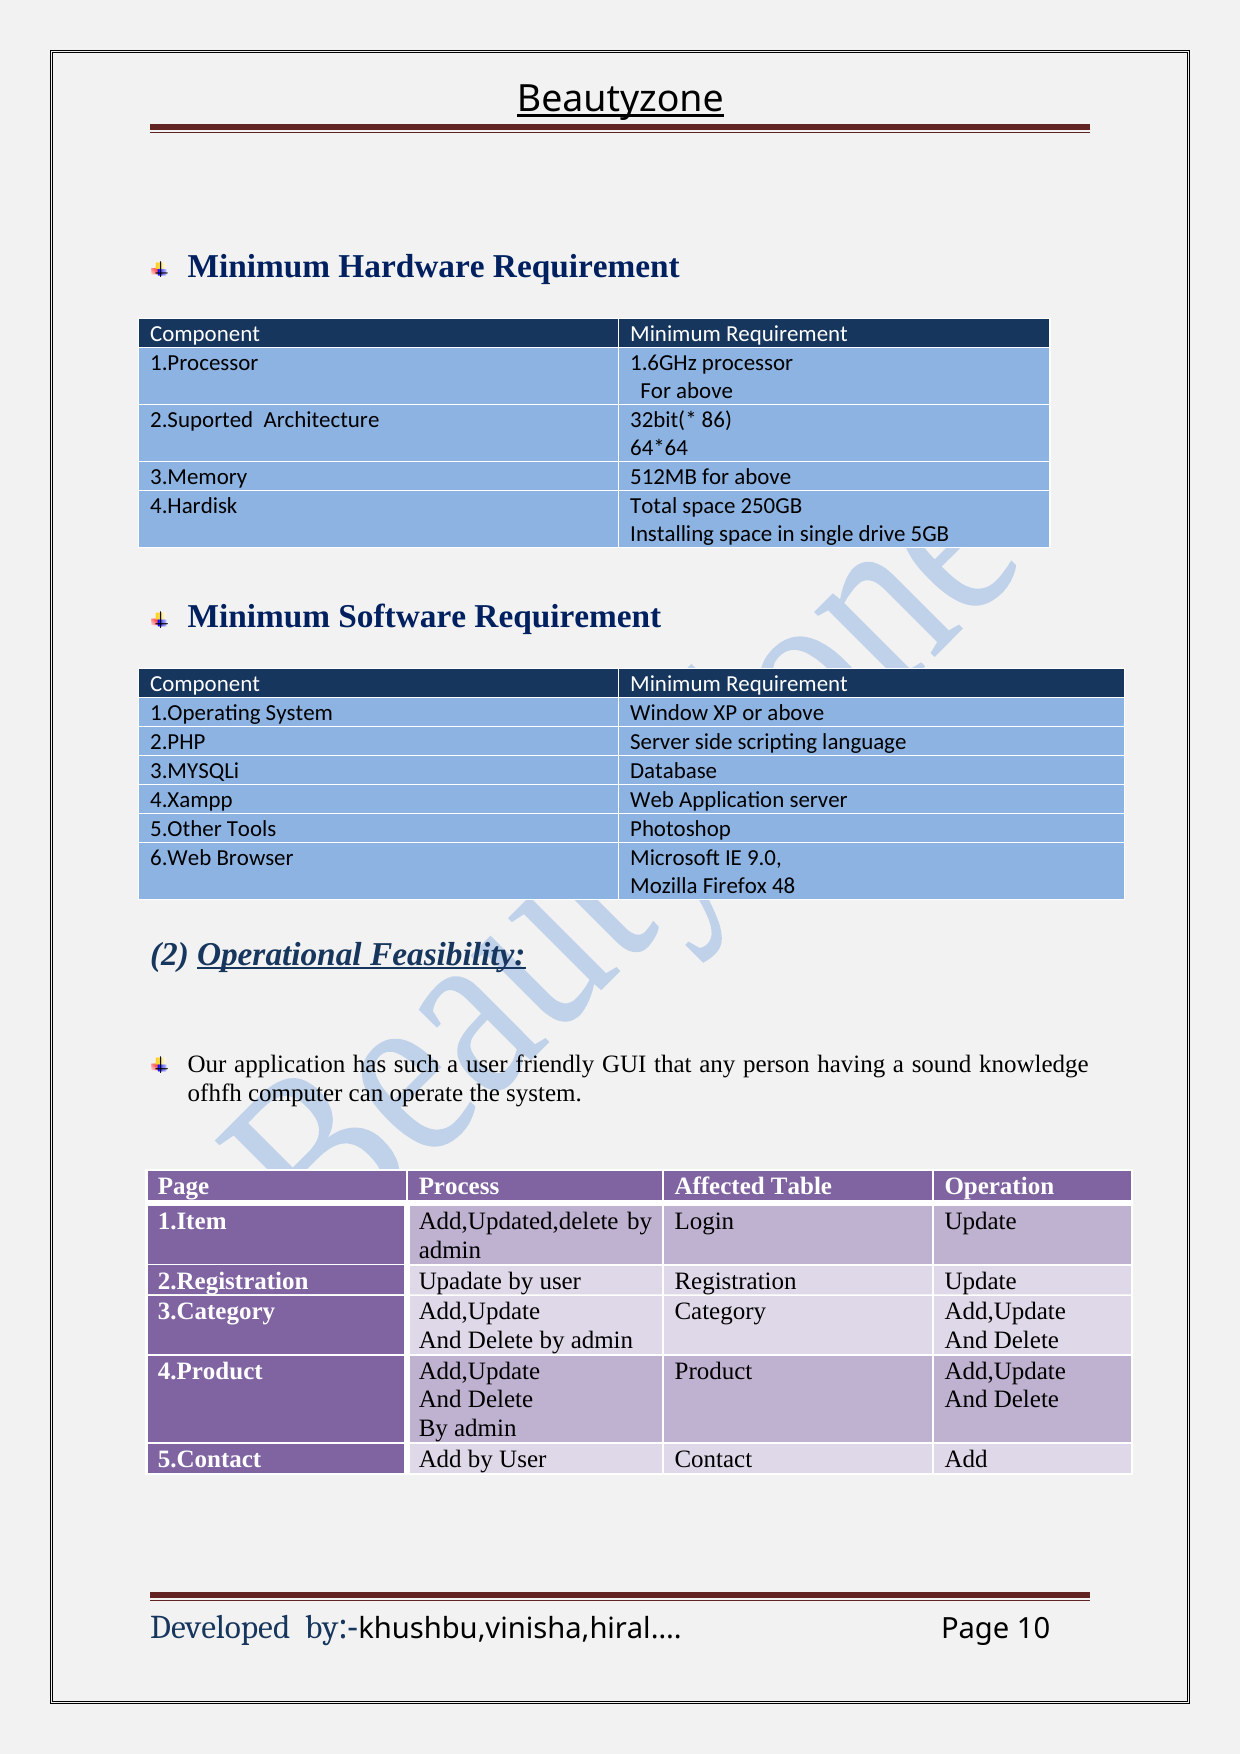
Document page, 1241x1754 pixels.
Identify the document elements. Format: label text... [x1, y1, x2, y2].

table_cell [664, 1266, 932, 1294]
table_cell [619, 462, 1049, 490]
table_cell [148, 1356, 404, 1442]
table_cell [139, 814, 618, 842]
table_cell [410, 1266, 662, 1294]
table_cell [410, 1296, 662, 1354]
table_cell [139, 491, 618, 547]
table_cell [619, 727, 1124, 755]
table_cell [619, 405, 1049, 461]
list Our application has such a user friendly GUI that any person having a sound knowledge ofhfh computer can operate the system. [150, 1049, 1090, 1106]
list Minimum Hardware Requirement [150, 246, 1090, 284]
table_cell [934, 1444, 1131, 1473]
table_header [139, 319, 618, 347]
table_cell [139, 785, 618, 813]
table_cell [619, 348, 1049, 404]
picture [151, 260, 168, 277]
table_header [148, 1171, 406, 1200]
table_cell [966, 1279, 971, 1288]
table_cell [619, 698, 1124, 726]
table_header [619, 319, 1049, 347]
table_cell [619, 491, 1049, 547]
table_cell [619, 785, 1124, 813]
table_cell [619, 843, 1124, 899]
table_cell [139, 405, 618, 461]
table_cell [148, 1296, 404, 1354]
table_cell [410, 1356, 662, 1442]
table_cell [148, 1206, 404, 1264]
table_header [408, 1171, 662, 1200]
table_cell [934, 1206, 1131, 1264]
picture [151, 1055, 168, 1073]
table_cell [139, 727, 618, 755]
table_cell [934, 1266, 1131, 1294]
list Operational Feasibility: [150, 934, 1090, 972]
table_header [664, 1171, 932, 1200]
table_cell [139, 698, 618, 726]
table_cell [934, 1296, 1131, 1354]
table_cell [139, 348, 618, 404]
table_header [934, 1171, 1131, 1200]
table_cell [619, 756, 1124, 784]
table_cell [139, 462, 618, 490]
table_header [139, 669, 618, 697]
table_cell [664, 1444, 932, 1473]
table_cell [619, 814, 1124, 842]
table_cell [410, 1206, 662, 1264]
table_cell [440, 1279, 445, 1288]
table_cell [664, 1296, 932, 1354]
picture [151, 610, 168, 628]
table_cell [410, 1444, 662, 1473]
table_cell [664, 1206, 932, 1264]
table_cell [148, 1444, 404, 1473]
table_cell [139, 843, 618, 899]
list Minimum Software Requirement [150, 596, 1090, 634]
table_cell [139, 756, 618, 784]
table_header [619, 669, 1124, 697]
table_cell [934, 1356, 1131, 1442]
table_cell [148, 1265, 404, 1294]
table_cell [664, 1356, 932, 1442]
